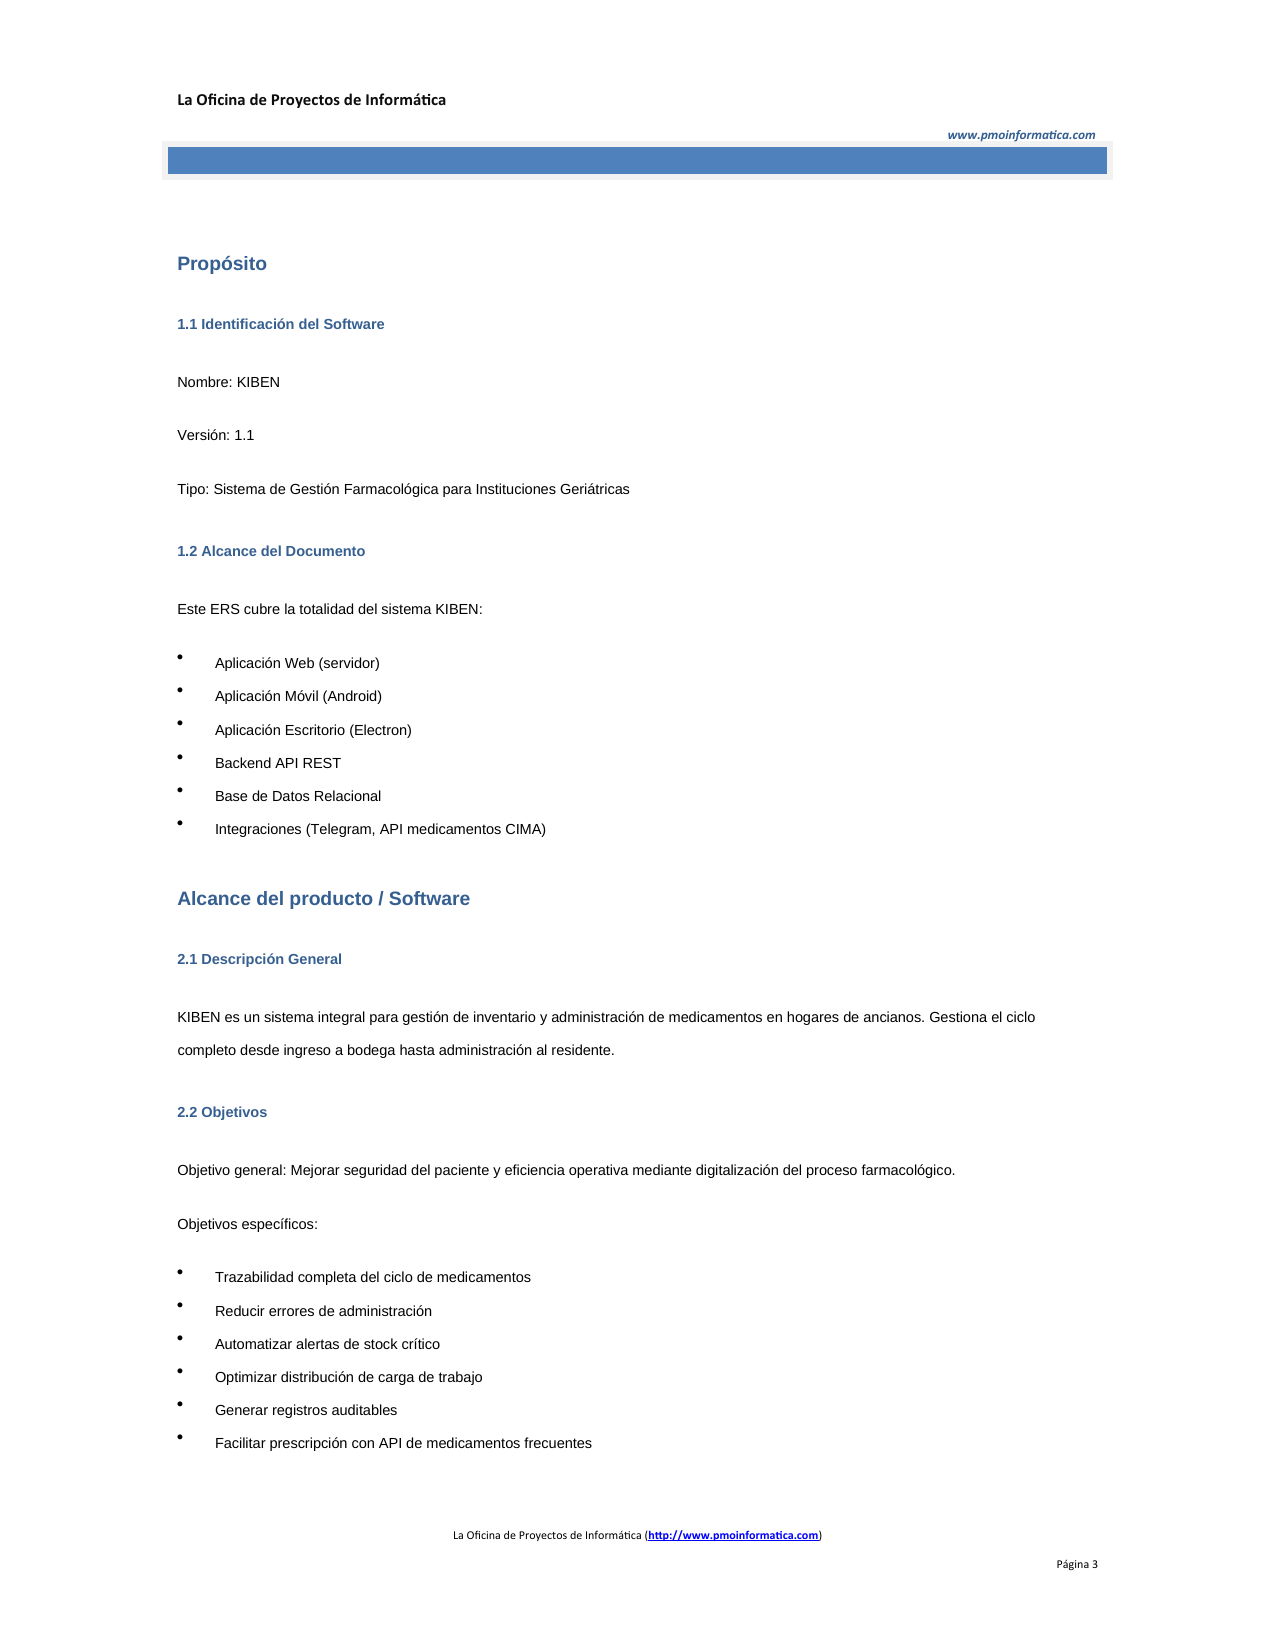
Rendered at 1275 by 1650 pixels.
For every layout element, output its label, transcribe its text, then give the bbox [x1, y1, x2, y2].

subtitle 1.1 Identificación del Software [177, 303, 1098, 332]
text Este ERS cubre la totalidad del sistema KIBEN: [177, 589, 1098, 618]
subtitle Alcance del producto / Software [177, 871, 1098, 909]
list Generar registros auditables [177, 1390, 1098, 1419]
text Versión: 1.1 [177, 415, 1098, 444]
subtitle 2.2 Objetivos [177, 1092, 1098, 1121]
list Aplicación Escritorio (Electron) [177, 709, 1098, 738]
list Base de Datos Relacional [177, 776, 1098, 804]
list Backend API REST [177, 742, 1098, 771]
text Objetivo general: Mejorar seguridad del paciente y eficiencia operativa mediante digitalización del proceso farmacológico. [177, 1150, 1098, 1178]
list Optimizar distribución de carga de trabajo [177, 1357, 1098, 1386]
subtitle 2.1 Descripción General [177, 939, 1098, 967]
list Aplicación Móvil (Android) [177, 676, 1098, 705]
text Nombre: KIBEN [177, 361, 1098, 390]
subtitle 1.2 Alcance del Documento [177, 531, 1098, 560]
subtitle Propósito [177, 236, 1098, 274]
list Aplicación Web (servidor) [177, 643, 1098, 672]
list Integraciones (Telegram, API medicamentos CIMA) [177, 809, 1098, 838]
list Reducir errores de administración [177, 1291, 1098, 1319]
list Automatizar alertas de stock crítico [177, 1324, 1098, 1352]
text Objetivos específicos: [177, 1203, 1098, 1232]
text KIBEN es un sistema integral para gestión de inventario y administración de medicamentos en hogares de ancianos. Gestiona el ciclo completo desde ingreso a bodega hasta administración al residente. [177, 997, 1098, 1058]
list Facilitar prescripción con API de medicamentos frecuentes [177, 1423, 1098, 1452]
list Trazabilidad completa del ciclo de medicamentos [177, 1257, 1098, 1286]
text Tipo: Sistema de Gestión Farmacológica para Instituciones Geriátricas [177, 469, 1098, 498]
